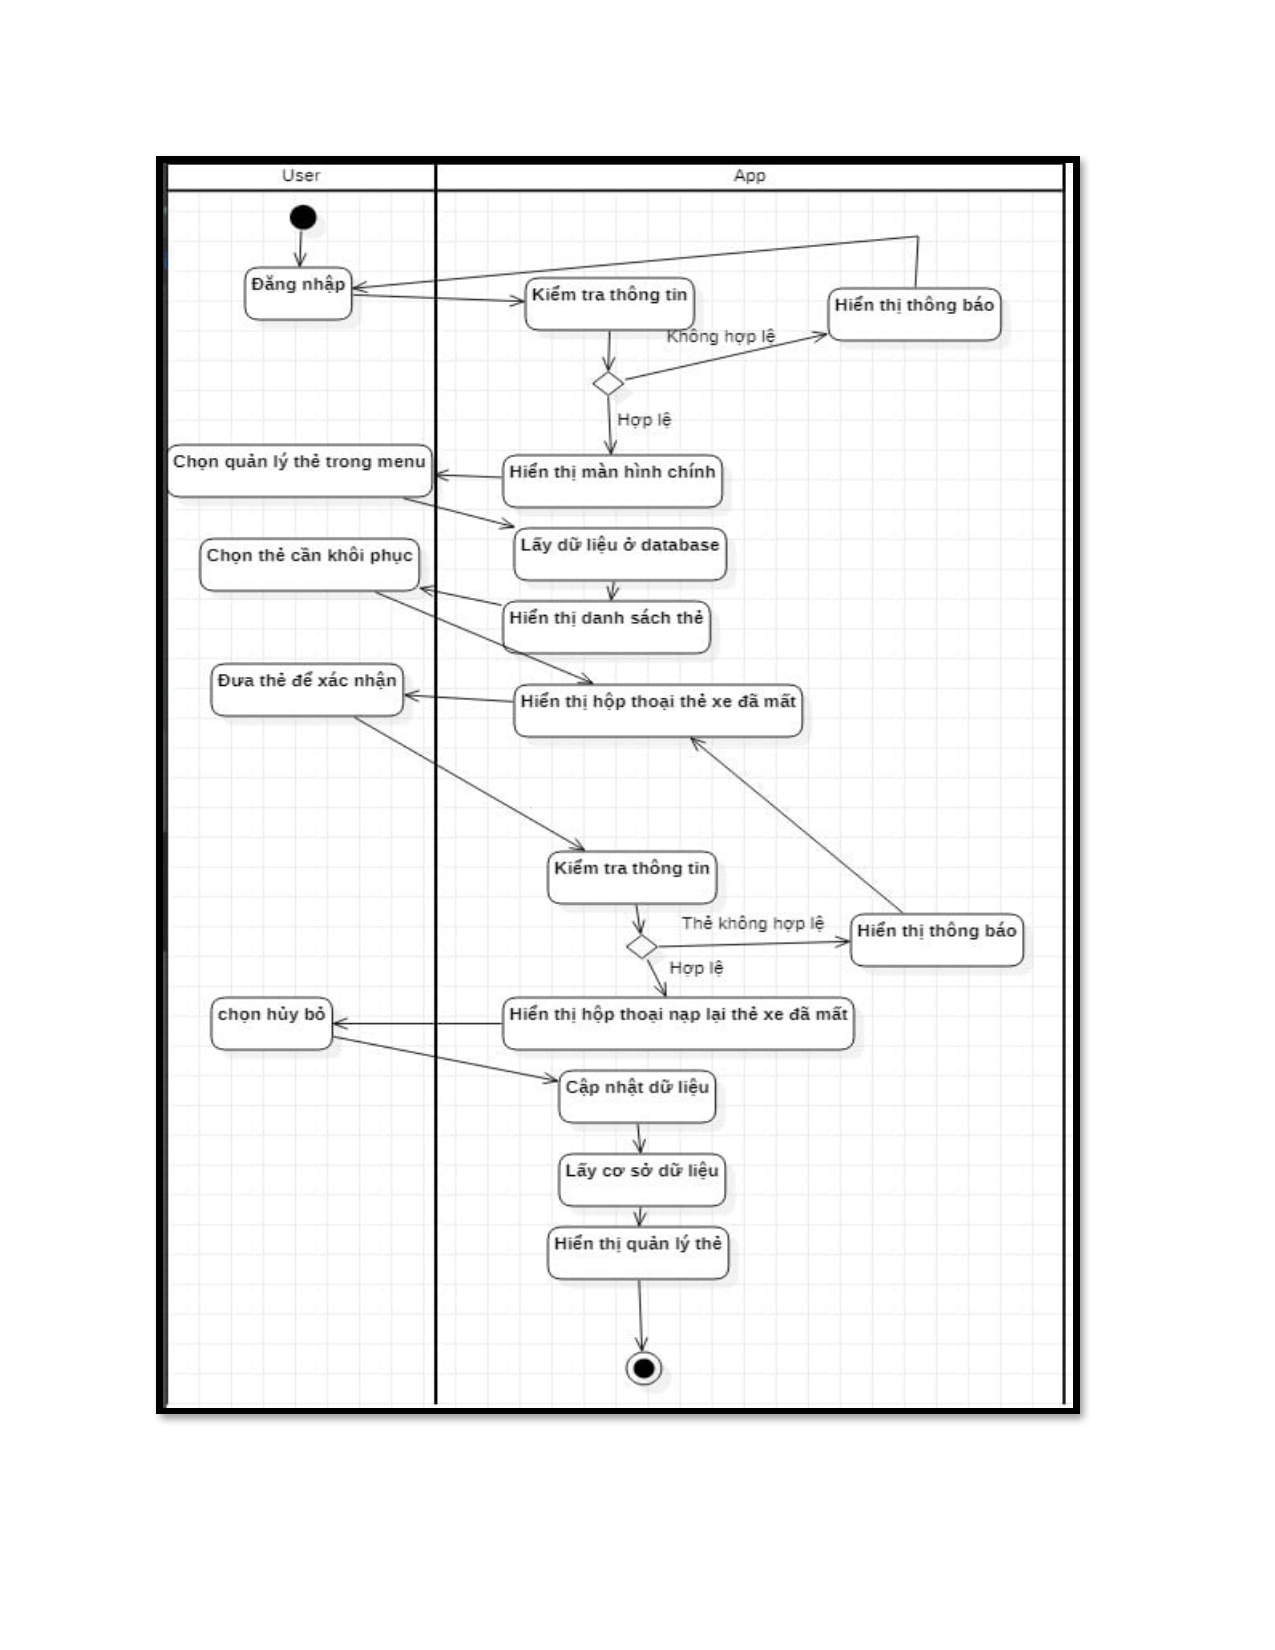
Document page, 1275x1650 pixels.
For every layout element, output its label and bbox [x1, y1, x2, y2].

picture [163, 163, 1073, 1408]
